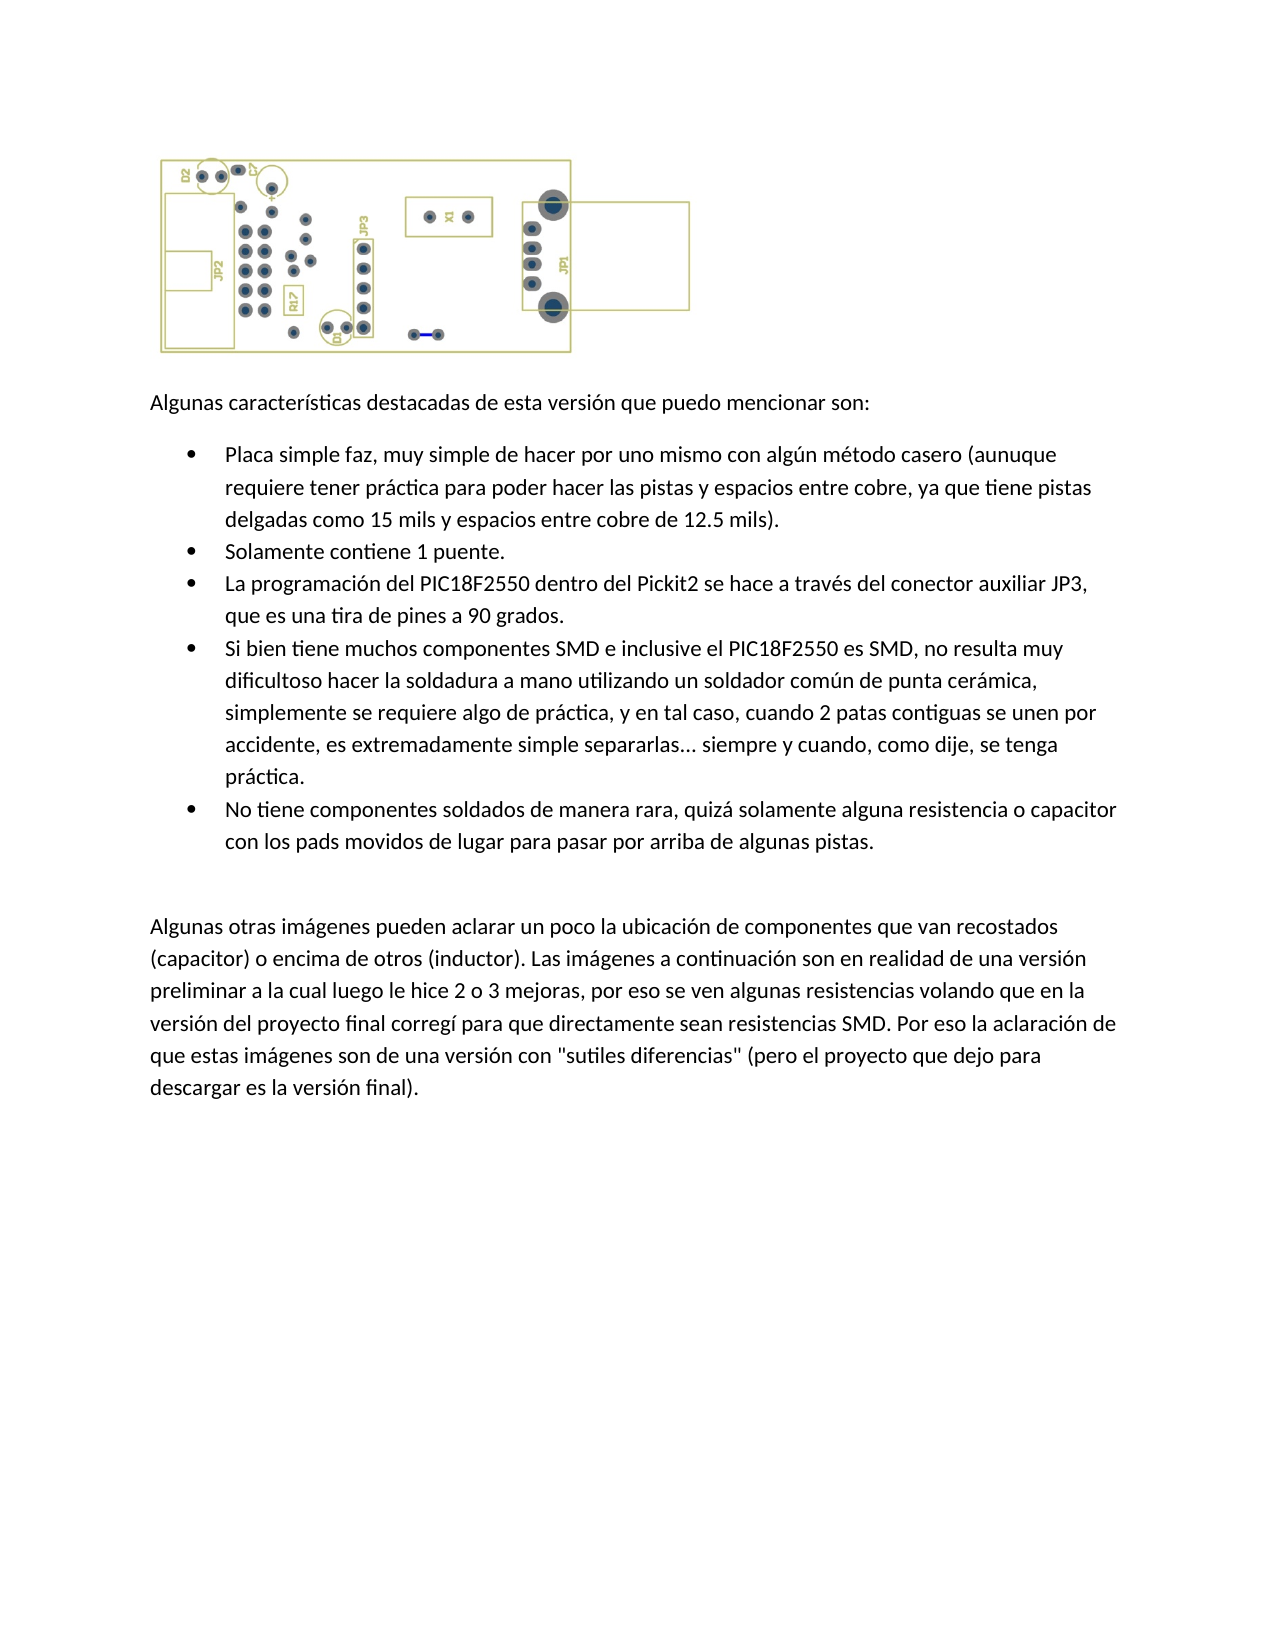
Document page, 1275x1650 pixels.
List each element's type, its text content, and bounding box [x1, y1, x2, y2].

list Solamente contiene 1 puente. [187, 537, 1125, 565]
picture [150, 150, 698, 363]
list Placa simple faz, muy simple de hacer por uno mismo con algún método casero (aunuque requiere tener práctica para poder hacer las pistas y espacios entre cobre, ya que tiene pistas delgadas como 15 mils y espacios entre cobre de 12.5 mils). [187, 441, 1125, 533]
list La programación del PIC18F2550 dentro del Pickit2 se hace a través del conector auxiliar JP3, que es una tira de pines a 90 grados. [187, 569, 1125, 629]
list No tiene componentes soldados de manera rara, quizá solamente alguna resistencia o capacitor con los pads movidos de lugar para pasar por arriba de algunas pistas. [187, 795, 1125, 855]
list Si bien tiene muchos componentes SMD e inclusive el PIC18F2550 es SMD, no resulta muy dificultoso hacer la soldadura a mano utilizando un soldador común de punta cerámica, simplemente se requiere algo de práctica, y en tal caso, cuando 2 patas contiguas se unen por accidente, es extremadamente simple separarlas... siempre y cuando, como dije, se tenga práctica. [187, 634, 1125, 791]
text Algunas características destacadas de esta versión que puedo mencionar son: [150, 388, 1125, 416]
text Algunas otras imágenes pueden aclarar un poco la ubicación de componentes que van recostados (capacitor) o encima de otros (inductor). Las imágenes a continuación son en realidad de una versión preliminar a la cual luego le hice 2 o 3 mejoras, por eso se ven algunas resistencias volando que en la versión del proyecto final corregí para que directamente sean resistencias SMD. Por eso la aclaración de que estas imágenes son de una versión con "sutiles diferencias" (pero el proyecto que dejo para descargar es la versión final). [150, 912, 1125, 1101]
